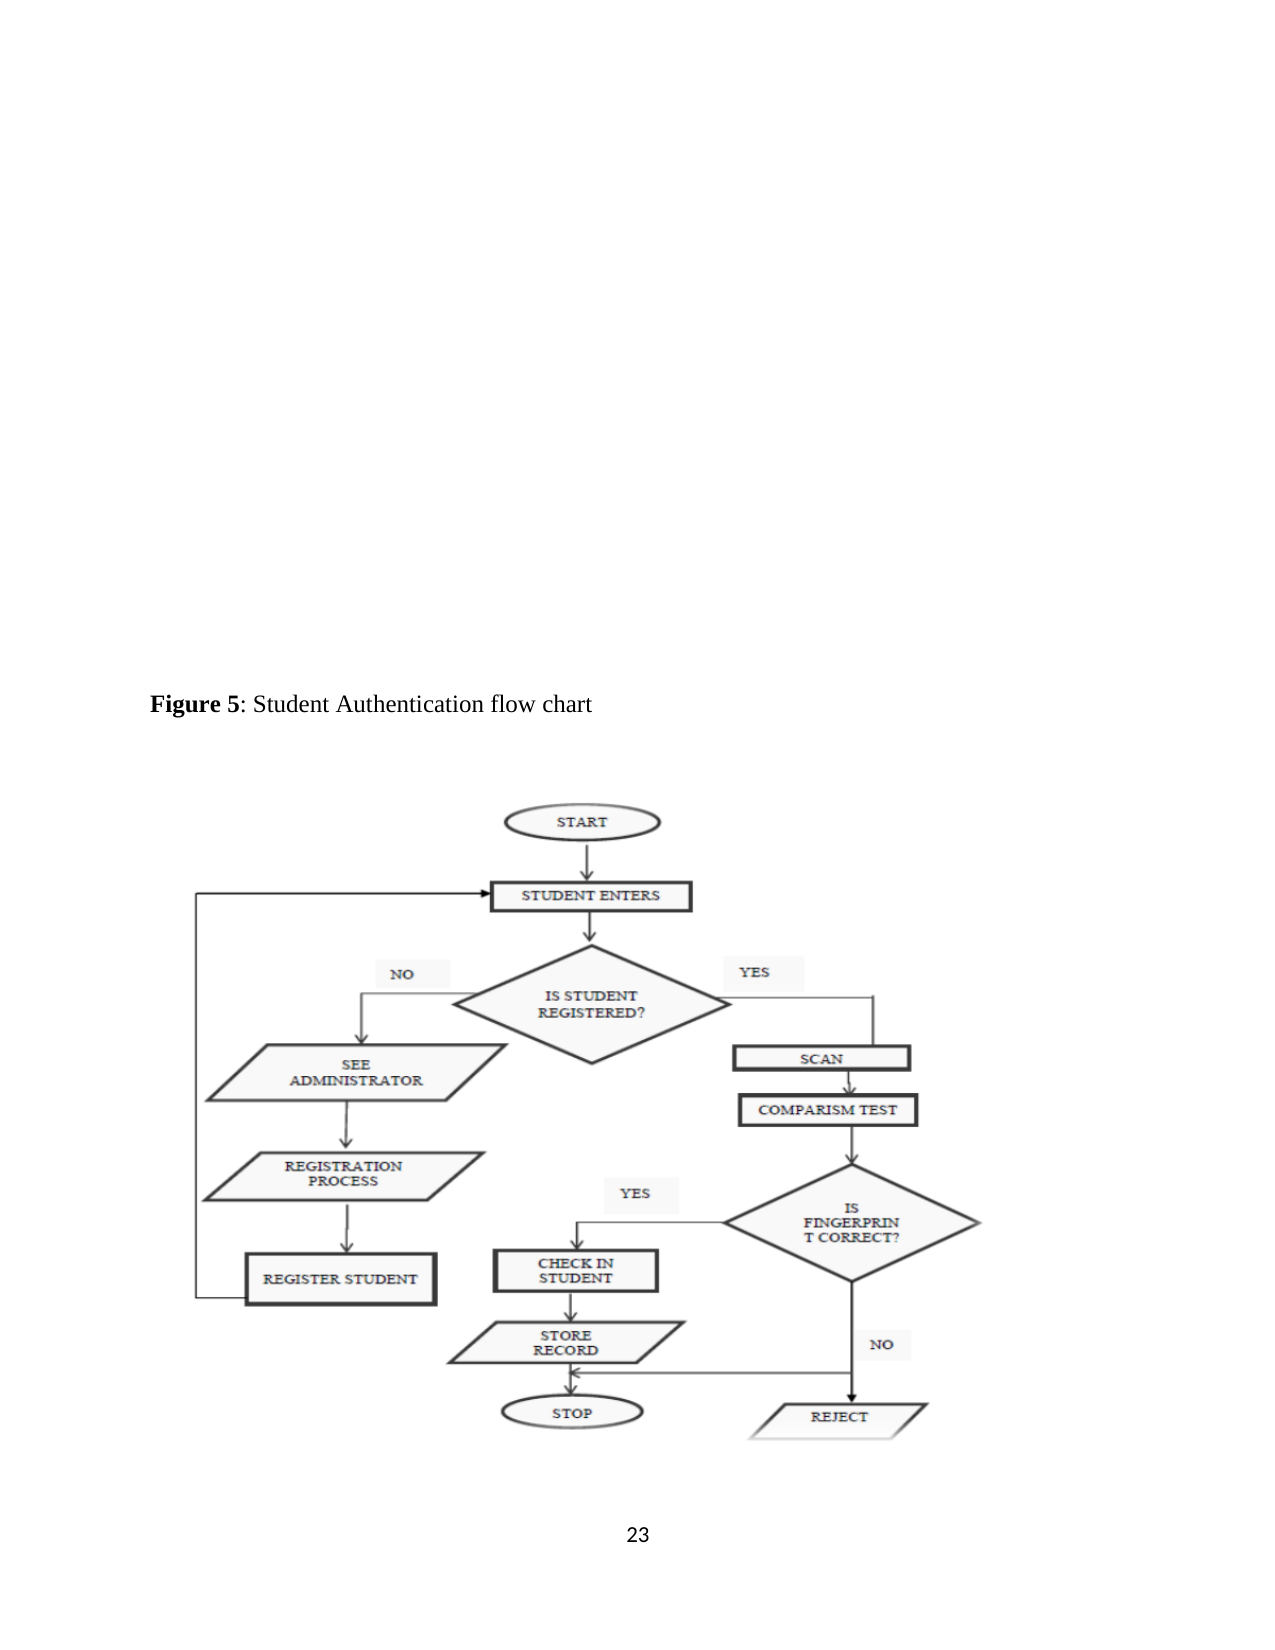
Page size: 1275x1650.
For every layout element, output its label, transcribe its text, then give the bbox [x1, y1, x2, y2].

text Figure 5: Student Authentication flow chart [150, 689, 1125, 717]
picture [180, 815, 970, 1420]
